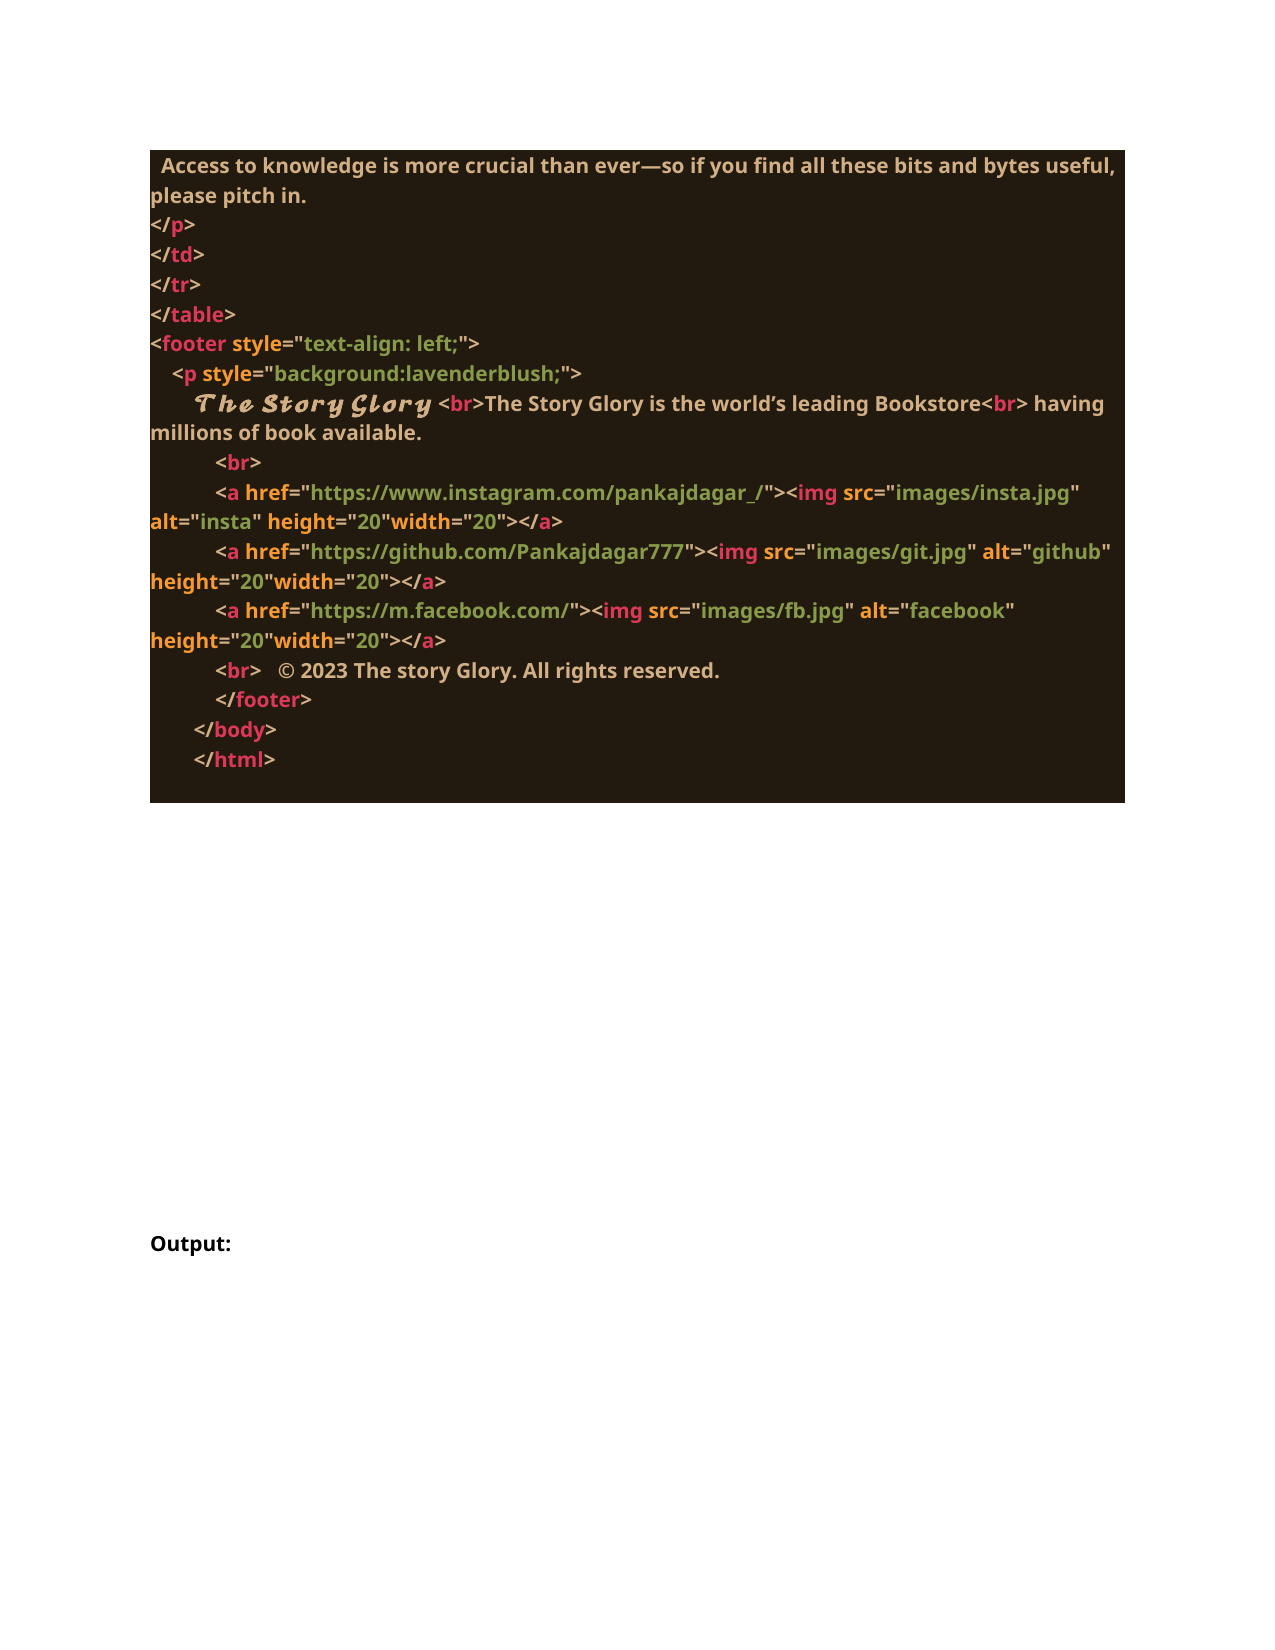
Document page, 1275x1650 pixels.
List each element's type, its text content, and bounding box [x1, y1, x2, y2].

text <footer style="text-align: left;"> [150, 328, 1125, 358]
text </table> [150, 298, 1125, 328]
text </td> [150, 239, 1125, 269]
text <p style="background:lavenderblush;"> [150, 358, 1125, 387]
text </tr> [150, 269, 1125, 298]
text <a href="https://m.facebook.com/"><img src="images/fb.jpg" alt="facebook" height="20"width="20"></a> [150, 595, 1125, 655]
text Access to knowledge is more crucial than ever—so if you find all these bits and bytes useful, please pitch in. [150, 150, 1125, 209]
text <a href="https://www.instagram.com/pankajdagar_/"><img src="images/insta.jpg" alt="insta" height="20"width="20"></a> [150, 477, 1125, 536]
text </p> [150, 209, 1125, 239]
text Output: [150, 1229, 1125, 1257]
text <a href="https://github.com/Pankajdagar777"><img src="images/git.jpg" alt="github" height="20"width="20"></a> [150, 536, 1125, 595]
text </html> [150, 744, 1125, 773]
text <br> [150, 447, 1125, 477]
text </footer> [150, 684, 1125, 714]
text <br> © 2023 The story Glory. All rights reserved. [150, 655, 1125, 684]
text 𝓣𝓱𝓮 𝓢𝓽𝓸𝓻𝔂 𝓖𝓵𝓸𝓻𝔂 <br>The Story Glory is the world’s leading Bookstore<br> having millions of book available. [150, 387, 1125, 447]
text </body> [150, 714, 1125, 744]
